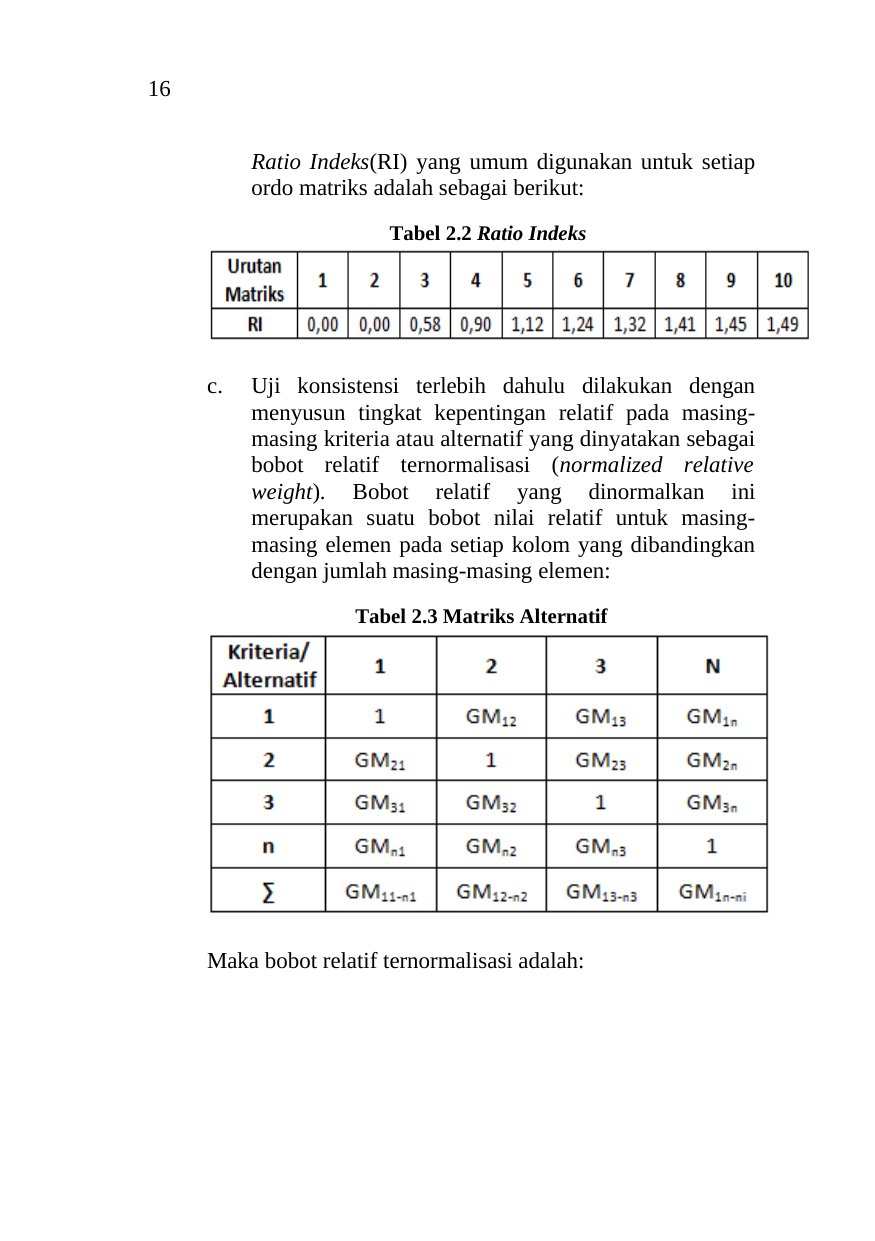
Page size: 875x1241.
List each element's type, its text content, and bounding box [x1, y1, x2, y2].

picture [206, 628, 776, 919]
text Tabel 2.3 Matriks Alternatif [207, 604, 756, 628]
list Ratio Indeks(RI) yang umum digunakan untuk setiap ordo matriks adalah sebagai berikut: [251, 148, 756, 200]
list Uji konsistensi terlebih dahulu dilakukan dengan menyusun tingkat kepentingan relatif pada masing-masing kriteria atau alternatif yang dinyatakan sebagai bobot relatif ternormalisasi (normalized relative weight). Bobot relatif yang dinormalkan ini merupakan suatu bobot nilai relatif untuk masing-masing elemen pada setiap kolom yang dibandingkan dengan jumlah masing-masing elemen: [207, 372, 756, 583]
picture [206, 245, 813, 344]
list Maka bobot relatif ternormalisasi adalah: [207, 948, 756, 974]
text Tabel 2.2 Ratio Indeks [222, 221, 756, 245]
